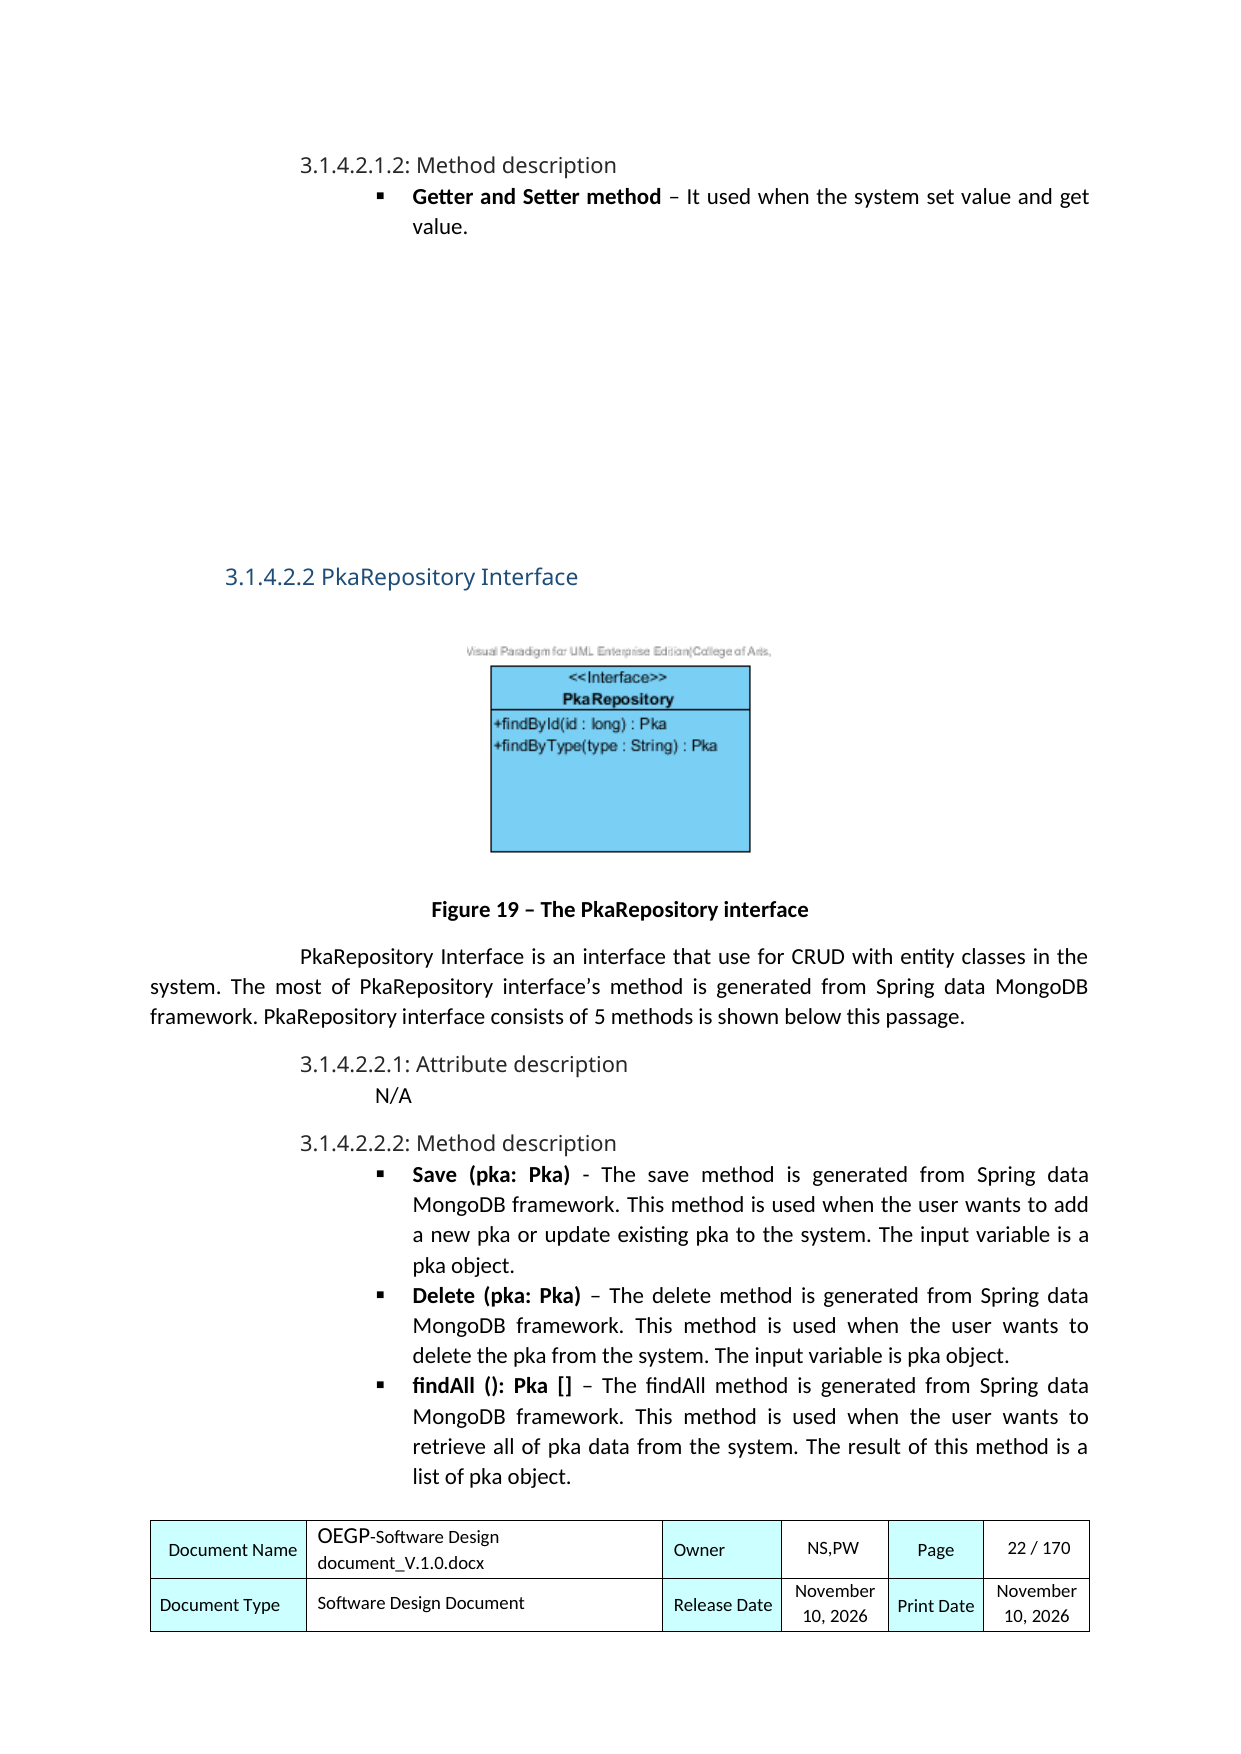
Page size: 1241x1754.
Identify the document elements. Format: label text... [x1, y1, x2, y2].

text PkaRepository Interface is an interface that use for CRUD with entity classes in the system. The most of PkaRepository interface’s method is generated from Spring data MongoDB framework. PkaRepository interface consists of 5 methods is shown below this passage. [150, 942, 1090, 1030]
text N/A [150, 1081, 1090, 1109]
subtitle 3.1.4.2.2 PkaRepository Interface [150, 561, 1090, 592]
list Getter and Setter method – It used when the system set value and get value. [375, 182, 1090, 240]
list findAll (): Pka [] – The findAll method is generated from Spring data MongoDB framework. This method is used when the user wants to retrieve all of pka data from the system. The result of this method is a list of pka object. [375, 1372, 1090, 1490]
picture [467, 641, 774, 876]
subtitle 3.1.4.2.2.1: Attribute description [225, 1049, 1090, 1079]
text Figure 19 – The PkaRepository interface [150, 895, 1090, 923]
subtitle 3.1.4.2.2.2: Method description [262, 1128, 1090, 1158]
list Delete (pka: Pka) – The delete method is generated from Spring data MongoDB framework. This method is used when the user wants to delete the pka from the system. The input variable is pka object. [375, 1281, 1090, 1369]
subtitle 3.1.4.2.1.2: Method description [262, 150, 1090, 180]
list Save (pka: Pka) - The save method is generated from Spring data MongoDB framework. This method is used when the user wants to add a new pka or update existing pka to the system. The input variable is a pka object. [375, 1160, 1090, 1279]
